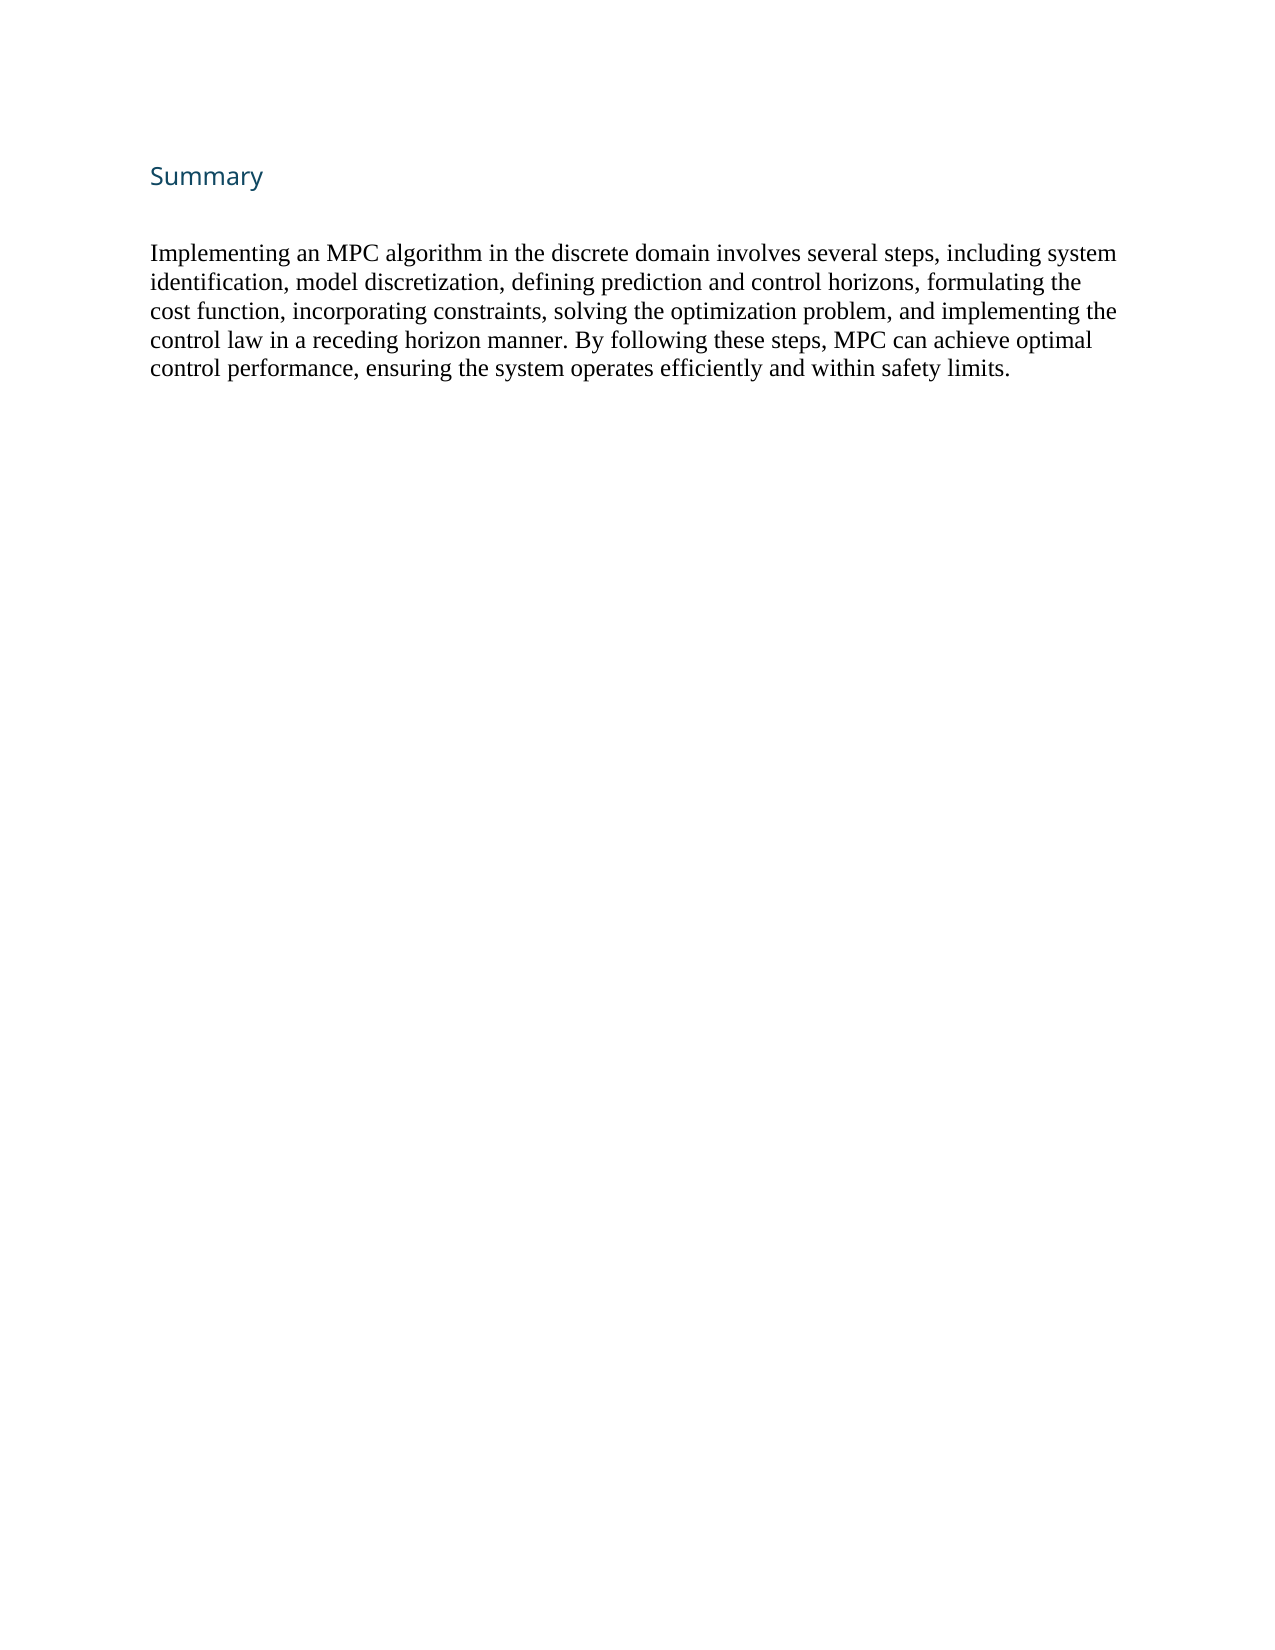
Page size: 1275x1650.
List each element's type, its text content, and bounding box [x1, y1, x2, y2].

subtitle Summary [150, 158, 1125, 192]
text Implementing an MPC algorithm in the discrete domain involves several steps, including system identification, model discretization, defining prediction and control horizons, formulating the cost function, incorporating constraints, solving the optimization problem, and implementing the control law in a receding horizon manner. By following these steps, MPC can achieve optimal control performance, ensuring the system operates efficiently and within safety limits. [150, 238, 1125, 382]
